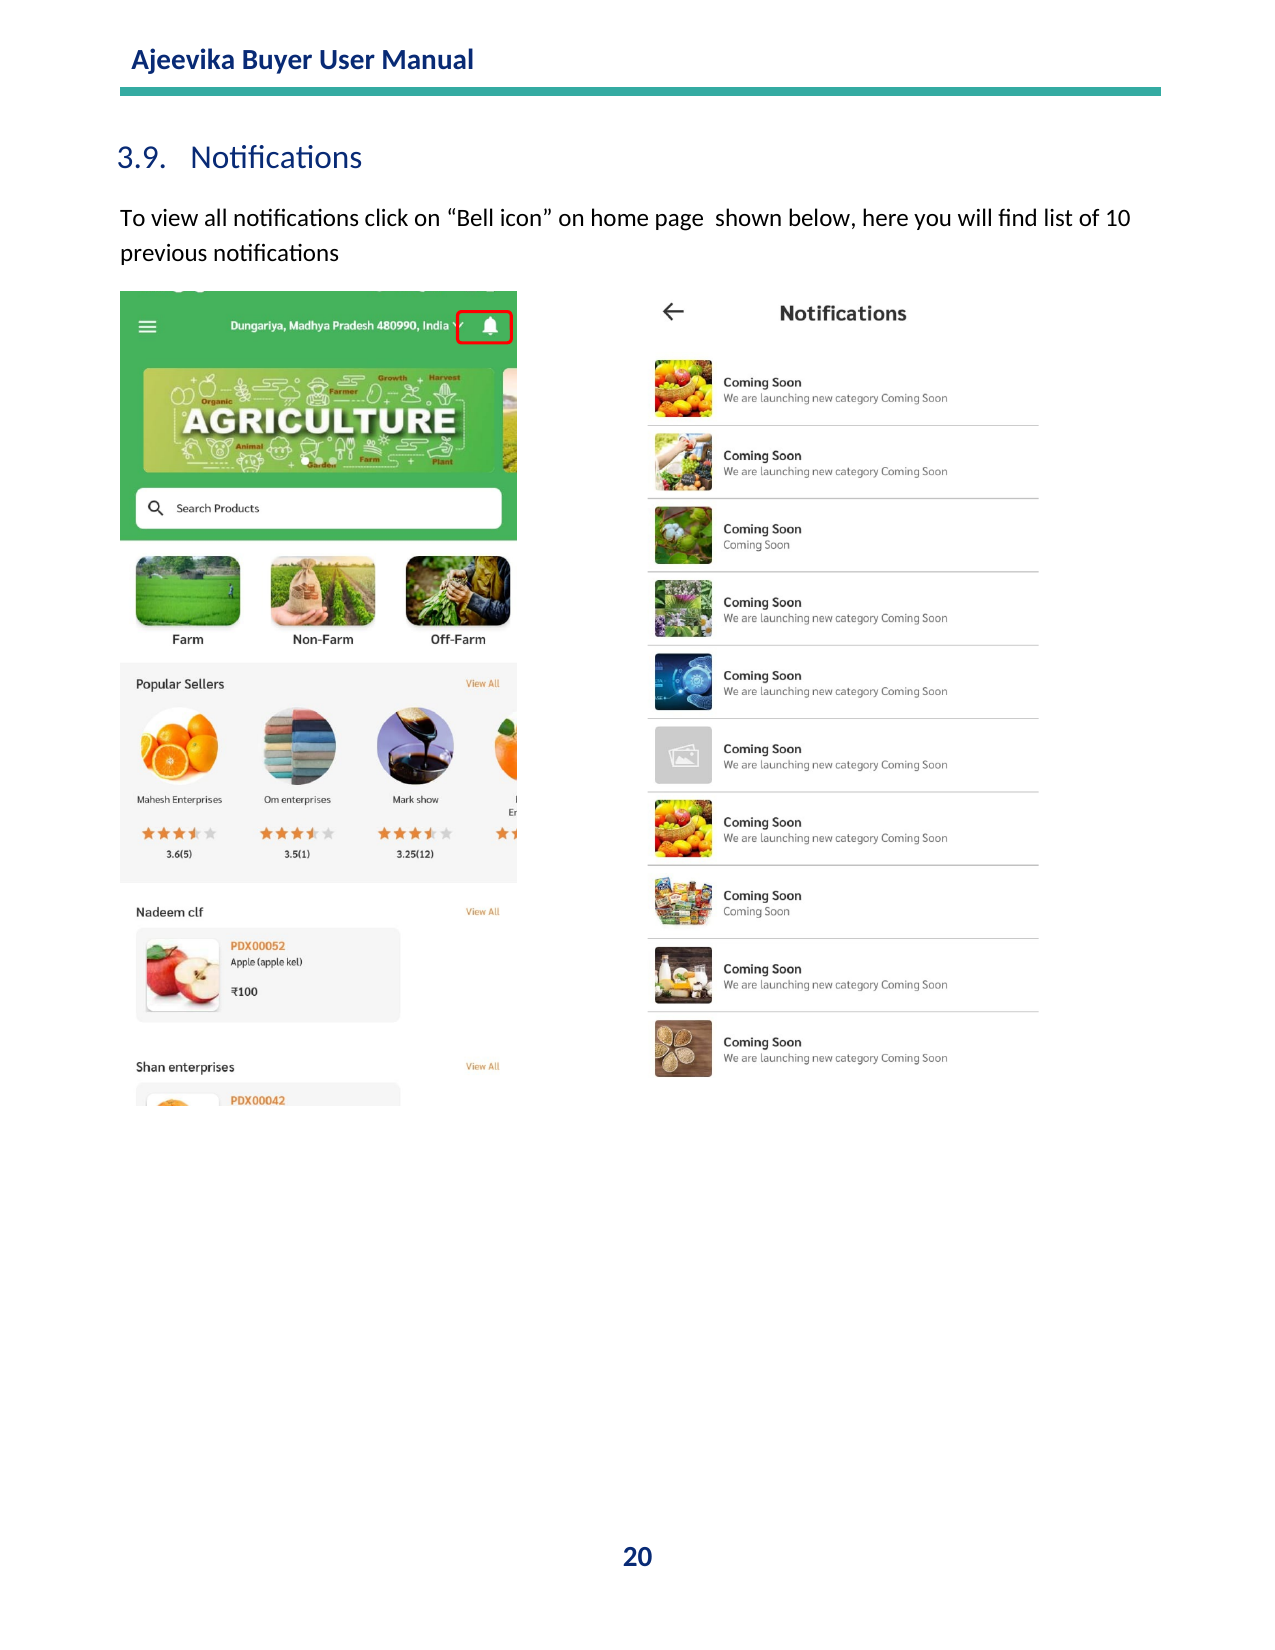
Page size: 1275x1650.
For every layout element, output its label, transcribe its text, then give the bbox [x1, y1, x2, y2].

subtitle Notifications [116, 137, 1155, 177]
picture [647, 282, 1039, 1078]
text To view all notifications click on “Bell icon” on home page shown below, here you will find list of 10 previous notifications [120, 202, 1155, 268]
picture [120, 291, 517, 1106]
